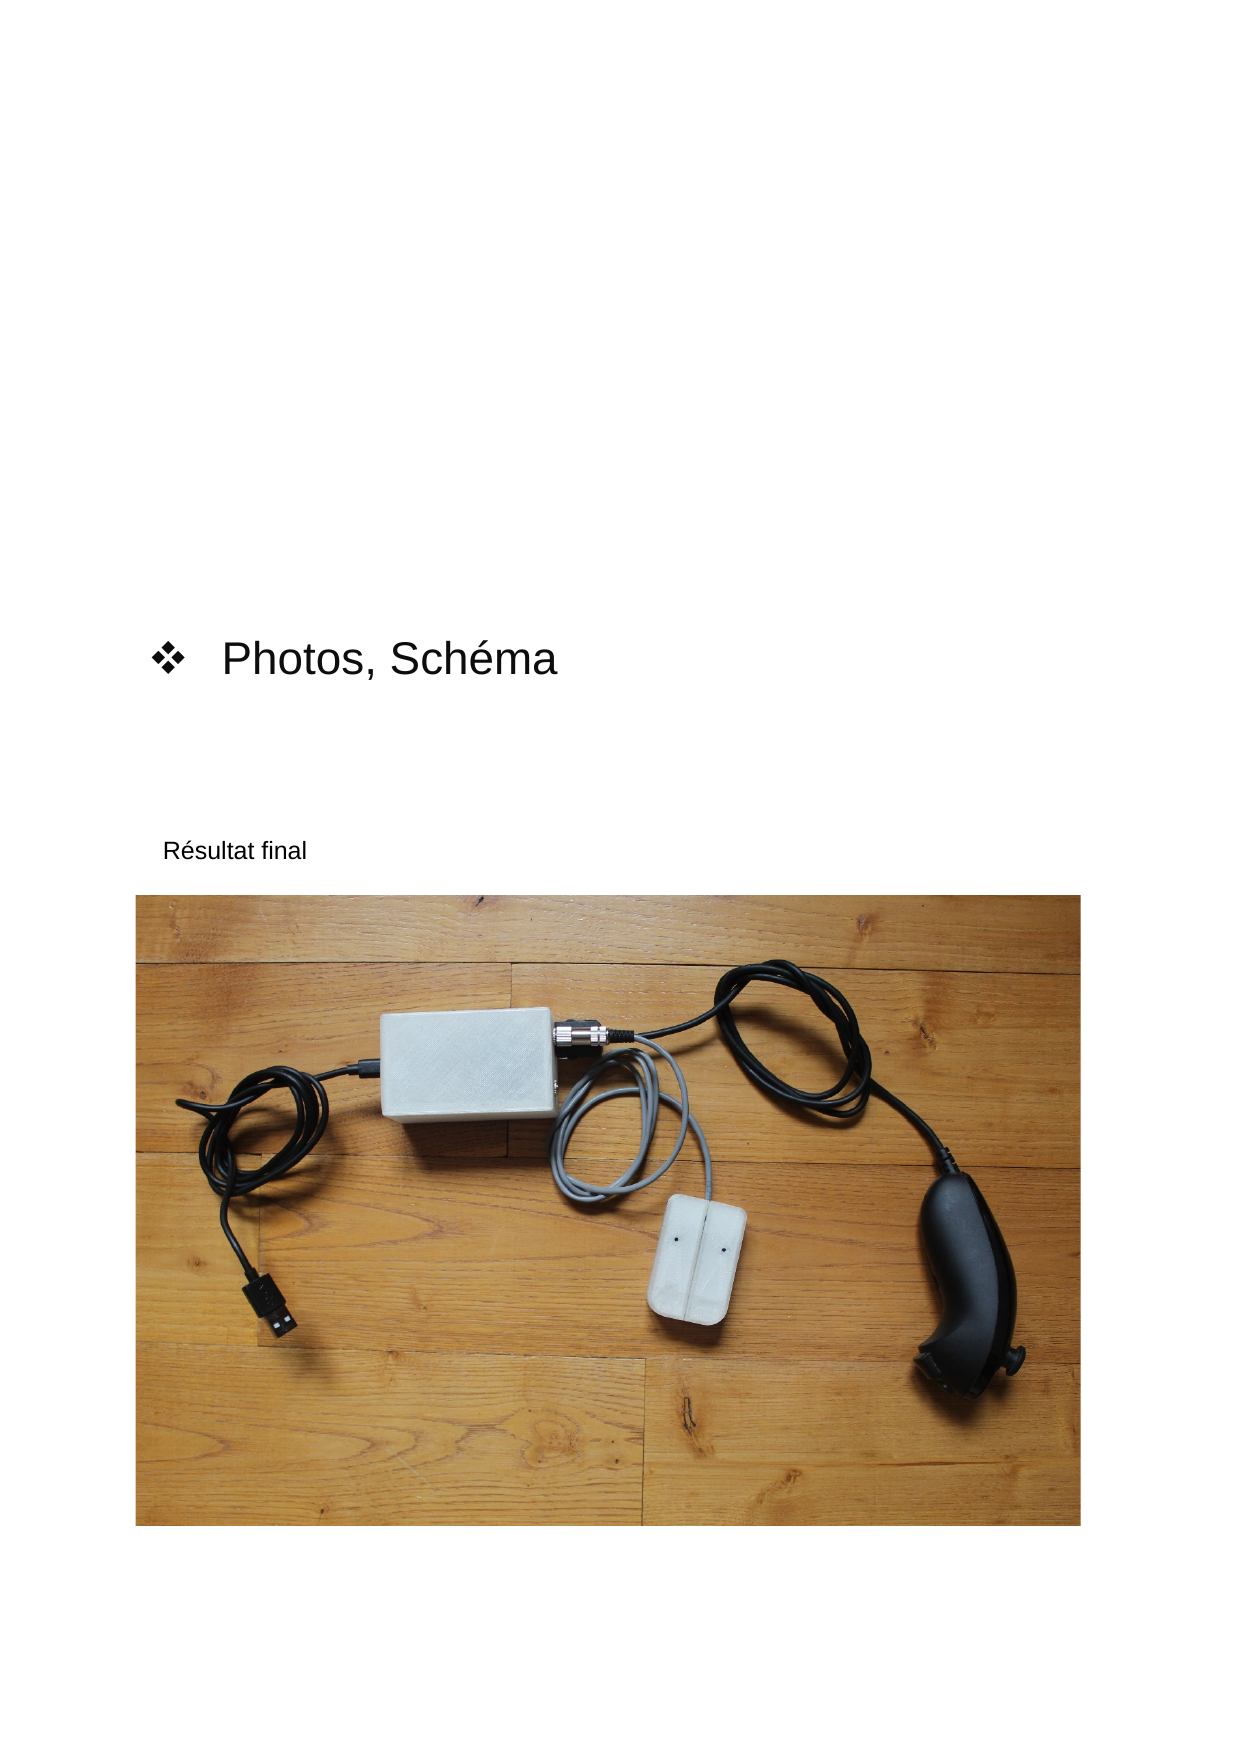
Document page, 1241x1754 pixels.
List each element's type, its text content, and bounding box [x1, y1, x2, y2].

subtitle Photos, Schéma [148, 632, 1093, 684]
picture [135, 895, 1081, 1526]
